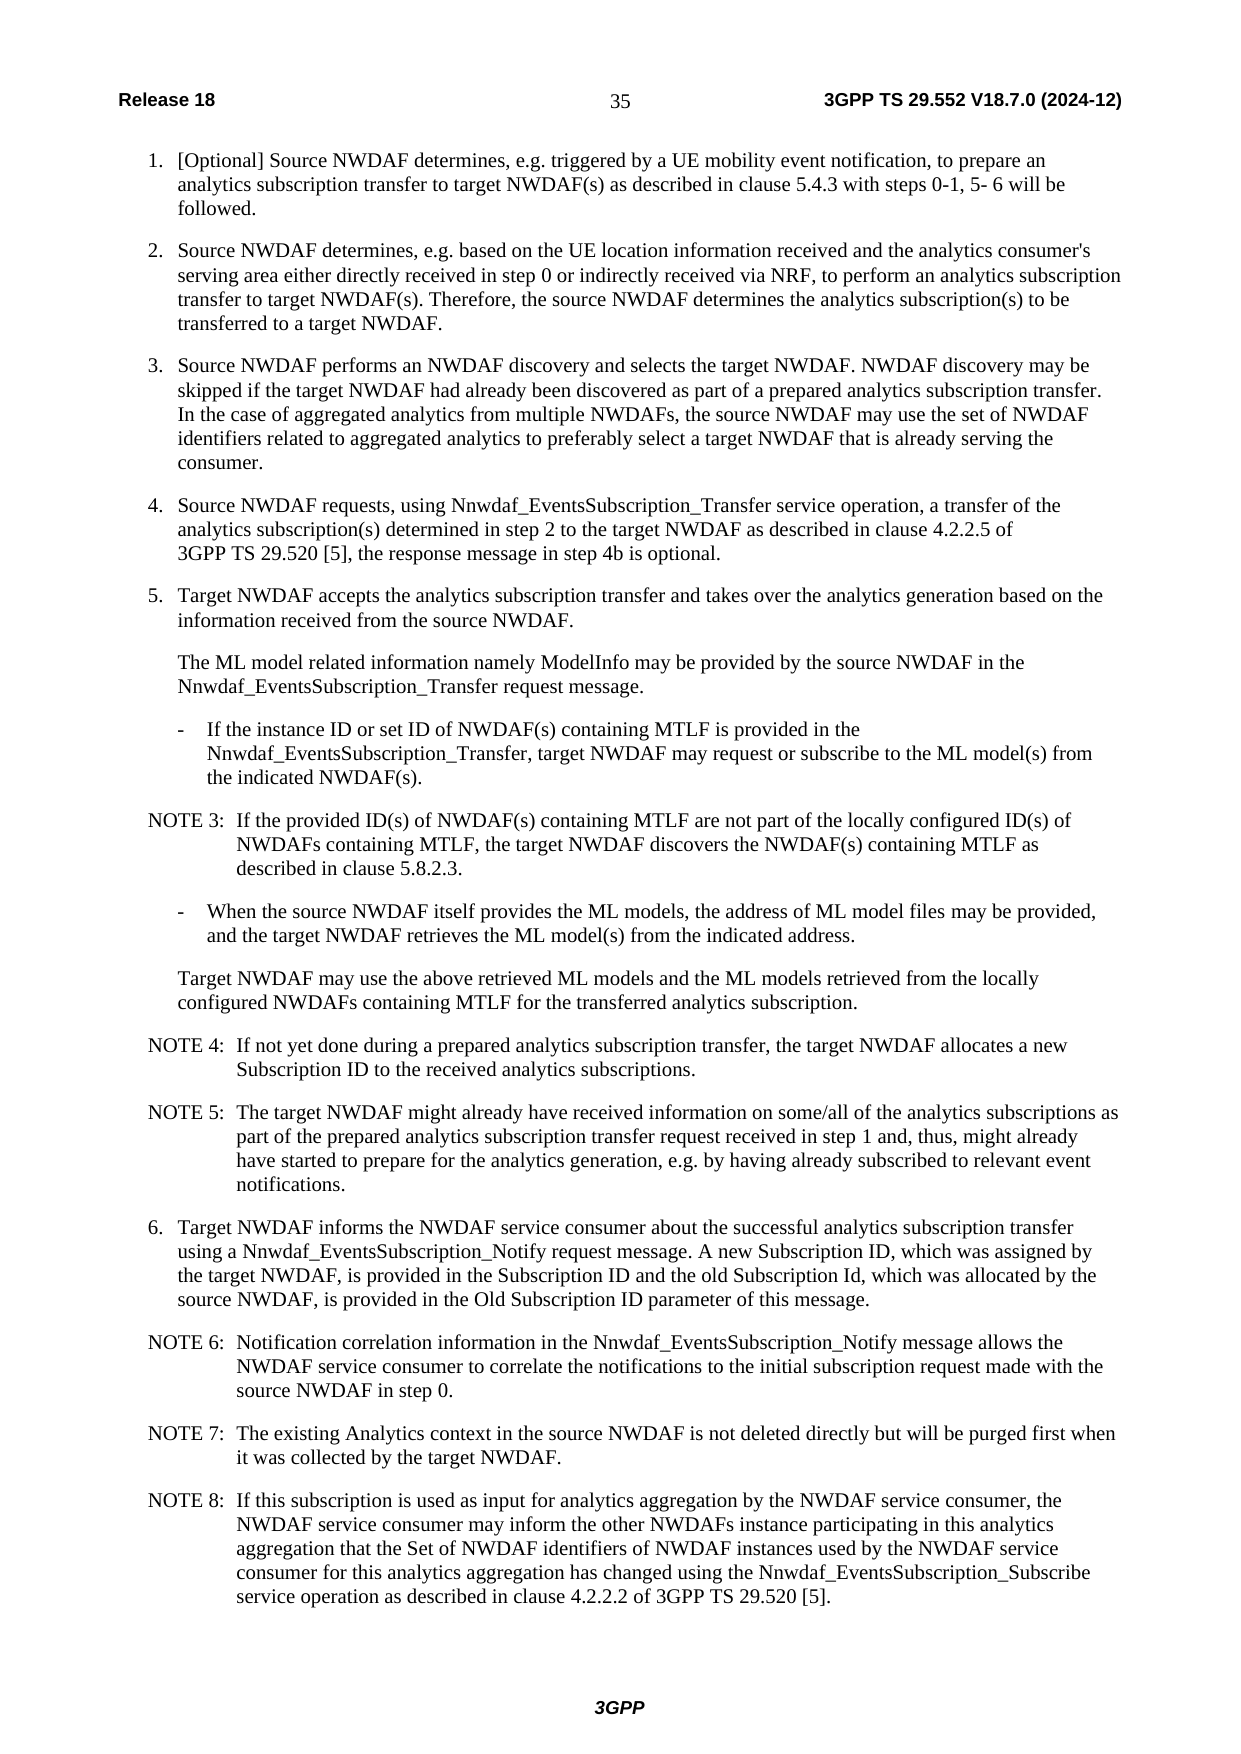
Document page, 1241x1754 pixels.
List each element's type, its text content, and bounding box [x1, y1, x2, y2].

text NOTE 7: The existing Analytics context in the source NWDAF is not deleted directly but will be purged first when it was collected by the target NWDAF. [148, 1421, 1122, 1469]
text 3. Source NWDAF performs an NWDAF discovery and selects the target NWDAF. NWDAF discovery may be skipped if the target NWDAF had already been discovered as part of a prepared analytics subscription transfer. In the case of aggregated analytics from multiple NWDAFs, the source NWDAF may use the set of NWDAF identifiers related to aggregated analytics to preferably select a target NWDAF that is already serving the consumer. [148, 353, 1122, 474]
text 4. Source NWDAF requests, using Nnwdaf_EventsSubscription_Transfer service operation, a transfer of the analytics subscription(s) determined in step 2 to the target NWDAF as described in clause 4.2.2.5 of 3GPP TS 29.520 [5], the response message in step 4b is optional. [148, 492, 1122, 565]
text - If the instance ID or set ID of NWDAF(s) containing MTLF is provided in the Nnwdaf_EventsSubscription_Transfer, target NWDAF may request or subscribe to the ML model(s) from the indicated NWDAF(s). [177, 717, 1122, 789]
text NOTE 5: The target NWDAF might already have received information on some/all of the analytics subscriptions as part of the prepared analytics subscription transfer request received in step 1 and, thus, might already have started to prepare for the analytics generation, e.g. by having already subscribed to relevant event notifications. [148, 1100, 1122, 1196]
text 1. [Optional] Source NWDAF determines, e.g. triggered by a UE mobility event notification, to prepare an analytics subscription transfer to target NWDAF(s) as described in clause 5.4.3 with steps 0-1, 5- 6 will be followed. [148, 147, 1122, 220]
text 2. Source NWDAF determines, e.g. based on the UE location information received and the analytics consumer's serving area either directly received in step 0 or indirectly received via NRF, to perform an analytics subscription transfer to target NWDAF(s). Therefore, the source NWDAF determines the analytics subscription(s) to be transferred to a target NWDAF. [148, 238, 1122, 335]
text The ML model related information namely ModelInfo may be provided by the source NWDAF in the Nnwdaf_EventsSubscription_Transfer request message. [148, 650, 1122, 698]
text NOTE 6: Notification correlation information in the Nnwdaf_EventsSubscription_Notify message allows the NWDAF service consumer to correlate the notifications to the initial subscription request made with the source NWDAF in step 0. [148, 1330, 1122, 1402]
text - When the source NWDAF itself provides the ML models, the address of ML model files may be provided, and the target NWDAF retrieves the ML model(s) from the indicated address. [177, 899, 1122, 947]
text Target NWDAF may use the above retrieved ML models and the ML models retrieved from the locally configured NWDAFs containing MTLF for the transferred analytics subscription. [177, 966, 1122, 1014]
text 6. Target NWDAF informs the NWDAF service consumer about the successful analytics subscription transfer using a Nnwdaf_EventsSubscription_Notify request message. A new Subscription ID, which was assigned by the target NWDAF, is provided in the Subscription ID and the old Subscription Id, which was allocated by the source NWDAF, is provided in the Old Subscription ID parameter of this message. [148, 1215, 1122, 1311]
text NOTE 3: If the provided ID(s) of NWDAF(s) containing MTLF are not part of the locally configured ID(s) of NWDAFs containing MTLF, the target NWDAF discovers the NWDAF(s) containing MTLF as described in clause 5.8.2.3. [148, 808, 1122, 880]
text NOTE 4: If not yet done during a prepared analytics subscription transfer, the target NWDAF allocates a new Subscription ID to the received analytics subscriptions. [148, 1033, 1122, 1081]
text NOTE 8: If this subscription is used as input for analytics aggregation by the NWDAF service consumer, the NWDAF service consumer may inform the other NWDAFs instance participating in this analytics aggregation that the Set of NWDAF identifiers of NWDAF instances used by the NWDAF service consumer for this analytics aggregation has changed using the Nnwdaf_EventsSubscription_Subscribe service operation as described in clause 4.2.2.2 of 3GPP TS 29.520 [5]. [148, 1487, 1122, 1608]
text 5. Target NWDAF accepts the analytics subscription transfer and takes over the analytics generation based on the information received from the source NWDAF. [148, 583, 1122, 632]
